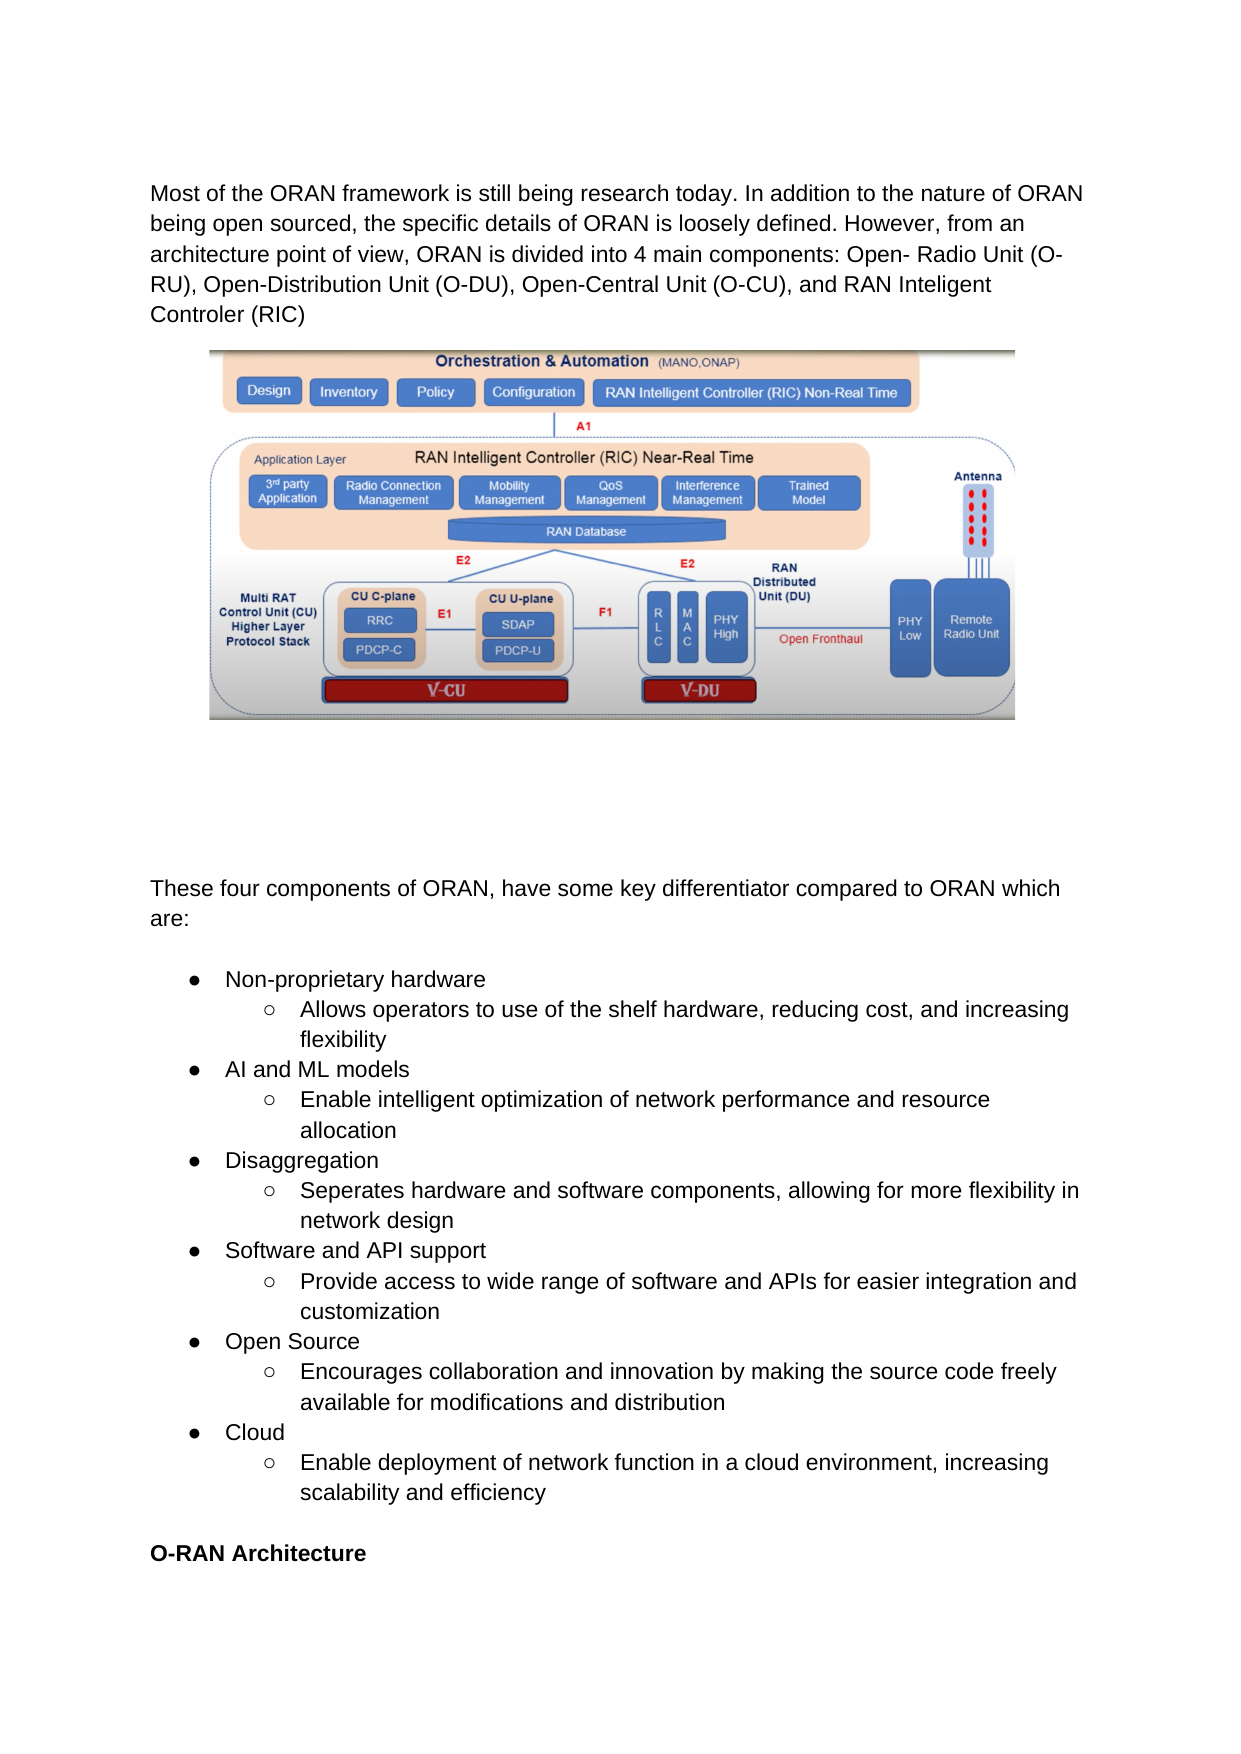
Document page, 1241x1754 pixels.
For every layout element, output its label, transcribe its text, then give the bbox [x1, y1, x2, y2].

list Allows operators to use of the shelf hardware, reducing cost, and increasing flexibility [262, 996, 1090, 1052]
list Enable deployment of network function in a cloud environment, increasing scalability and efficiency [262, 1449, 1090, 1506]
picture [209, 350, 1016, 720]
list Open Source [187, 1328, 1090, 1354]
text Most of the ORAN framework is still being research today. In addition to the nature of ORAN being open sourced, the specific details of ORAN is loosely defined. However, from an architecture point of view, ORAN is divided into 4 main components: Open- Radio Unit (O-RU), Open-Distribution Unit (O-DU), Open-Central Unit (O-CU), and RAN Inteligent Controler (RIC) [150, 180, 1090, 388]
list Seperates hardware and software components, allowing for more flexibility in network design [262, 1177, 1090, 1234]
list Encourages collaboration and innovation by making the source code freely available for modifications and distribution [262, 1358, 1090, 1415]
list Enable intelligent optimization of network performance and resource allocation [262, 1086, 1090, 1143]
list Software and API support [187, 1237, 1090, 1264]
list Provide access to wide range of software and APIs for easier integration and customization [262, 1268, 1090, 1324]
text These four components of ORAN, have some key differentiator compared to ORAN which are: [150, 875, 1090, 962]
list AI and ML models [187, 1056, 1090, 1083]
list Cloud [187, 1419, 1090, 1445]
list Non-proprietary hardware [187, 966, 1090, 992]
list Disaggregation [187, 1147, 1090, 1173]
text O-RAN Architecture [150, 1539, 1090, 1566]
